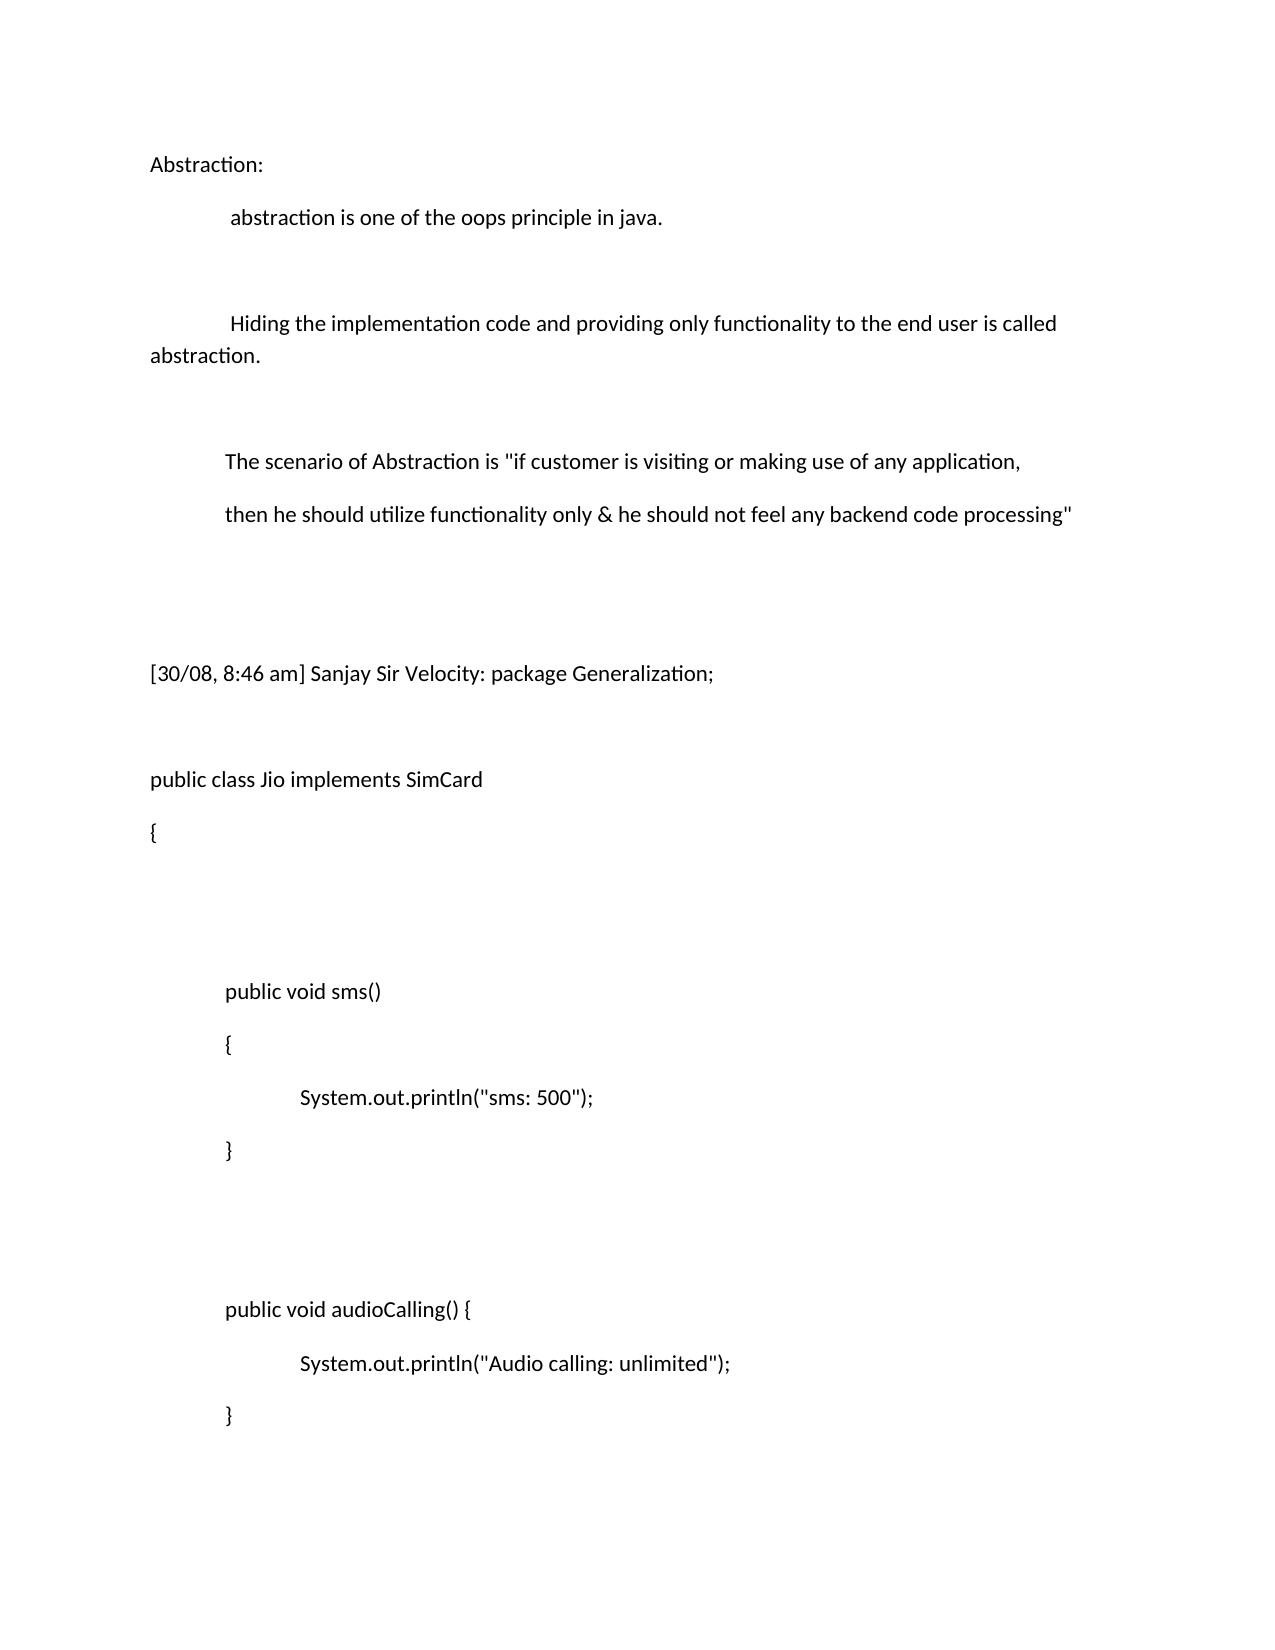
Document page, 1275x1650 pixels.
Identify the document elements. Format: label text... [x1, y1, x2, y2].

text { [150, 818, 1125, 846]
text } [150, 1137, 1125, 1164]
text The scenario of Abstraction is "if customer is visiting or making use of any application, [150, 447, 1125, 475]
text then he should utilize functionality only & he should not feel any backend code processing" [150, 500, 1125, 528]
text public void sms() [150, 977, 1125, 1006]
text { [150, 1031, 1125, 1058]
text public void audioCalling() { [150, 1296, 1125, 1324]
text System.out.println("sms: 500"); [150, 1083, 1125, 1112]
text Abstraction: [150, 150, 1125, 178]
text [30/08, 8:46 am] Sanjay Sir Velocity: package Generalization; [150, 659, 1125, 687]
text abstraction is one of the oops principle in java. [150, 203, 1125, 231]
text } [150, 1402, 1125, 1430]
text System.out.println("Audio calling: unlimited"); [150, 1349, 1125, 1377]
text public class Jio implements SimCard [150, 765, 1125, 793]
text Hiding the implementation code and providing only functionality to the end user is called abstraction. [150, 309, 1125, 369]
